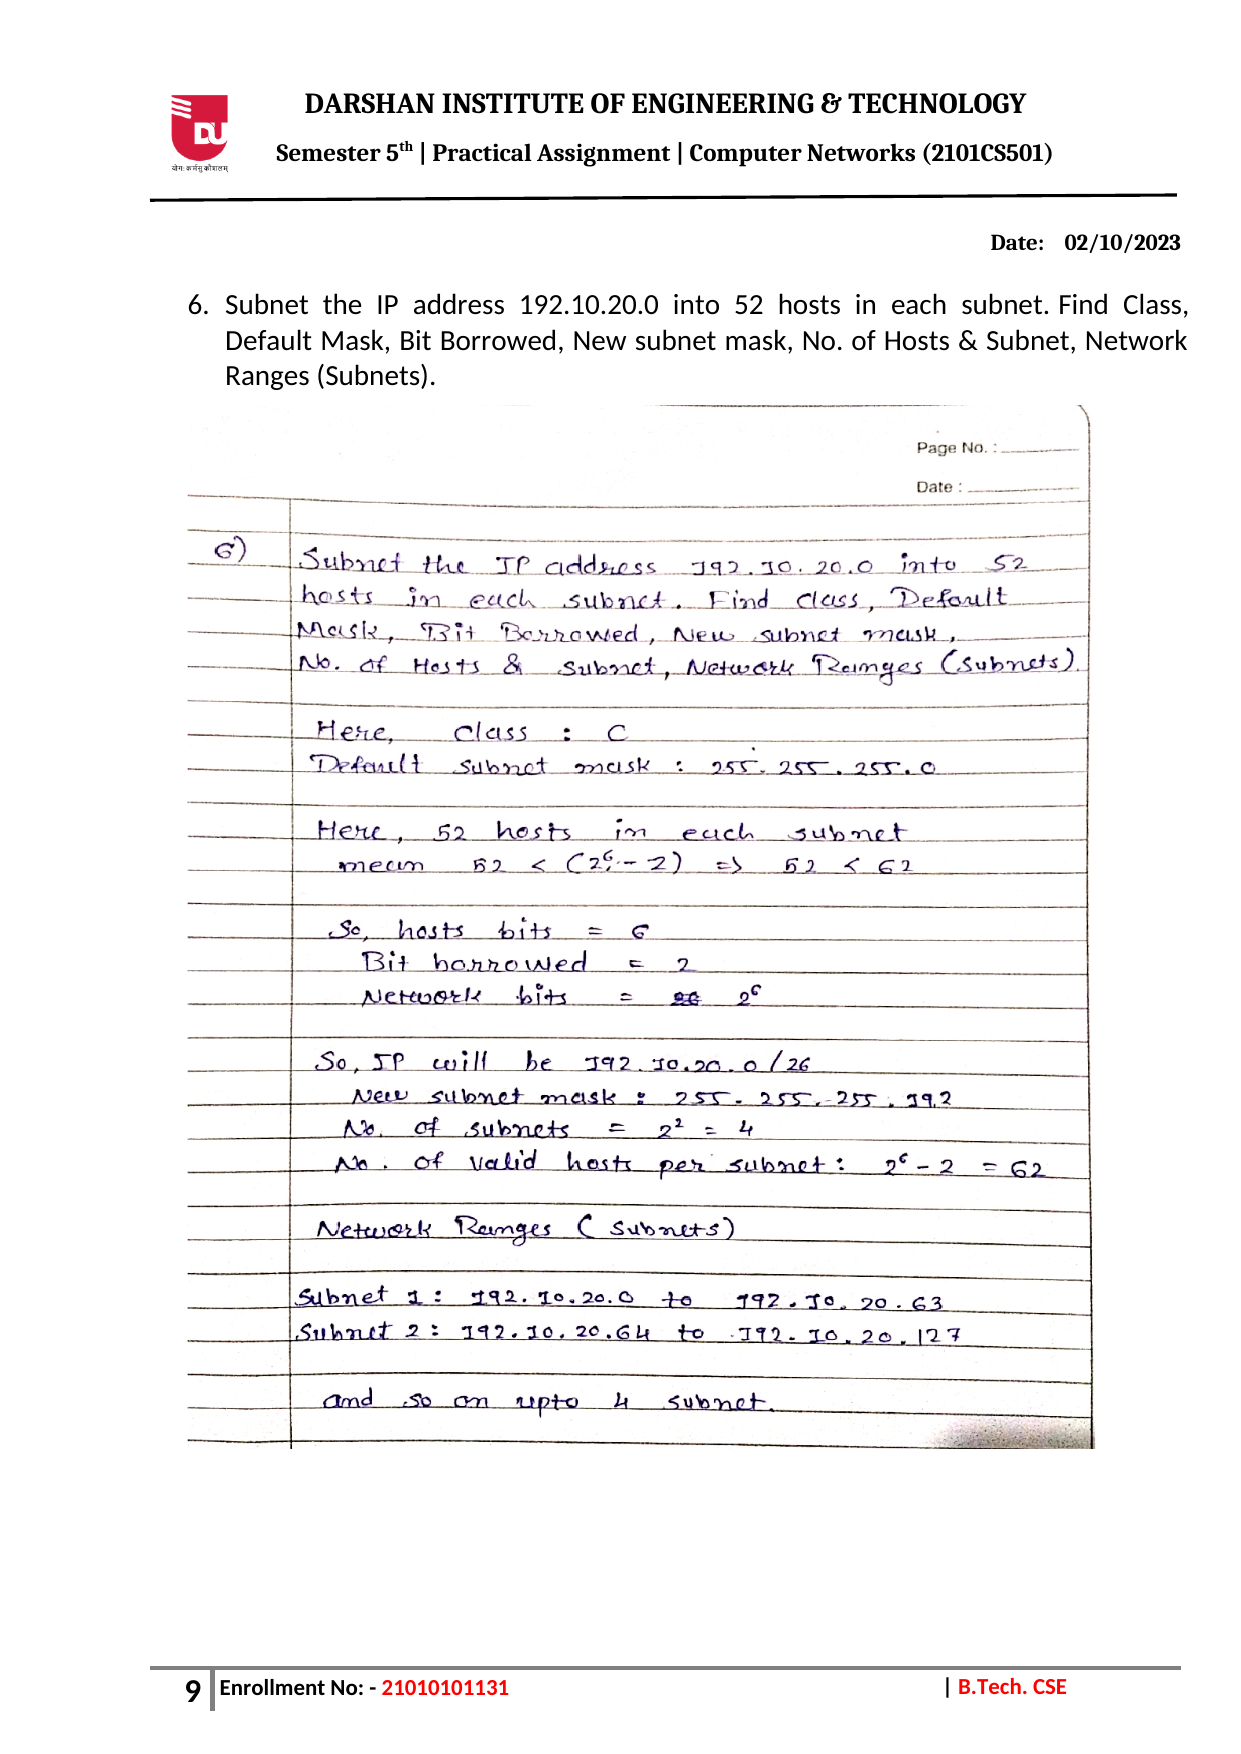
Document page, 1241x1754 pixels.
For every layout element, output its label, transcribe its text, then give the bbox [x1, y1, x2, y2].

list Subnet the IP address 192.10.20.0 into 52 hosts in each subnet. Find Class, Default Mask, Bit Borrowed, New subnet mask, No. of Hosts & Subnet, Network Ranges (Subnets). [187, 286, 1189, 393]
picture [150, 70, 242, 197]
picture [187, 405, 1096, 1449]
